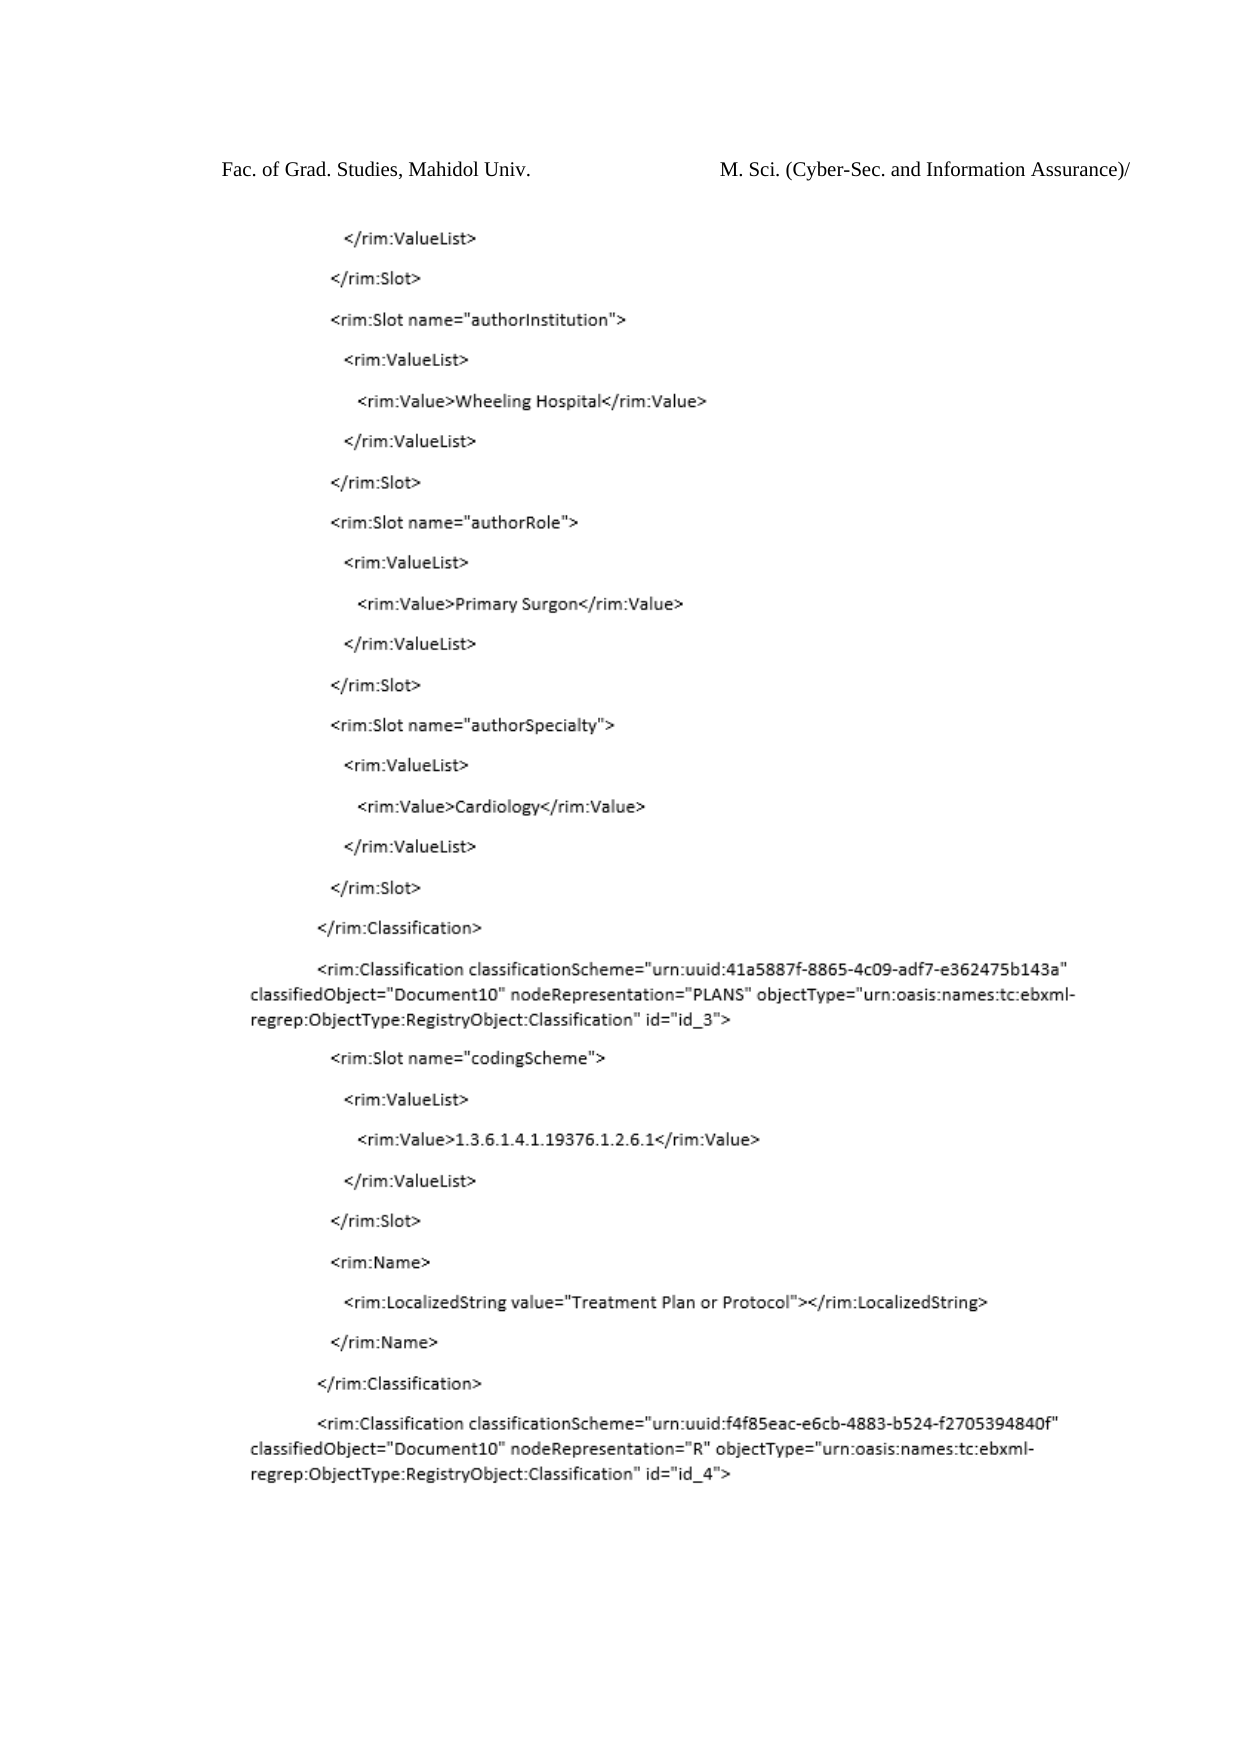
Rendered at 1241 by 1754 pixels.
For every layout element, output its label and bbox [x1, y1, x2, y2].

picture [221, 221, 1093, 1489]
